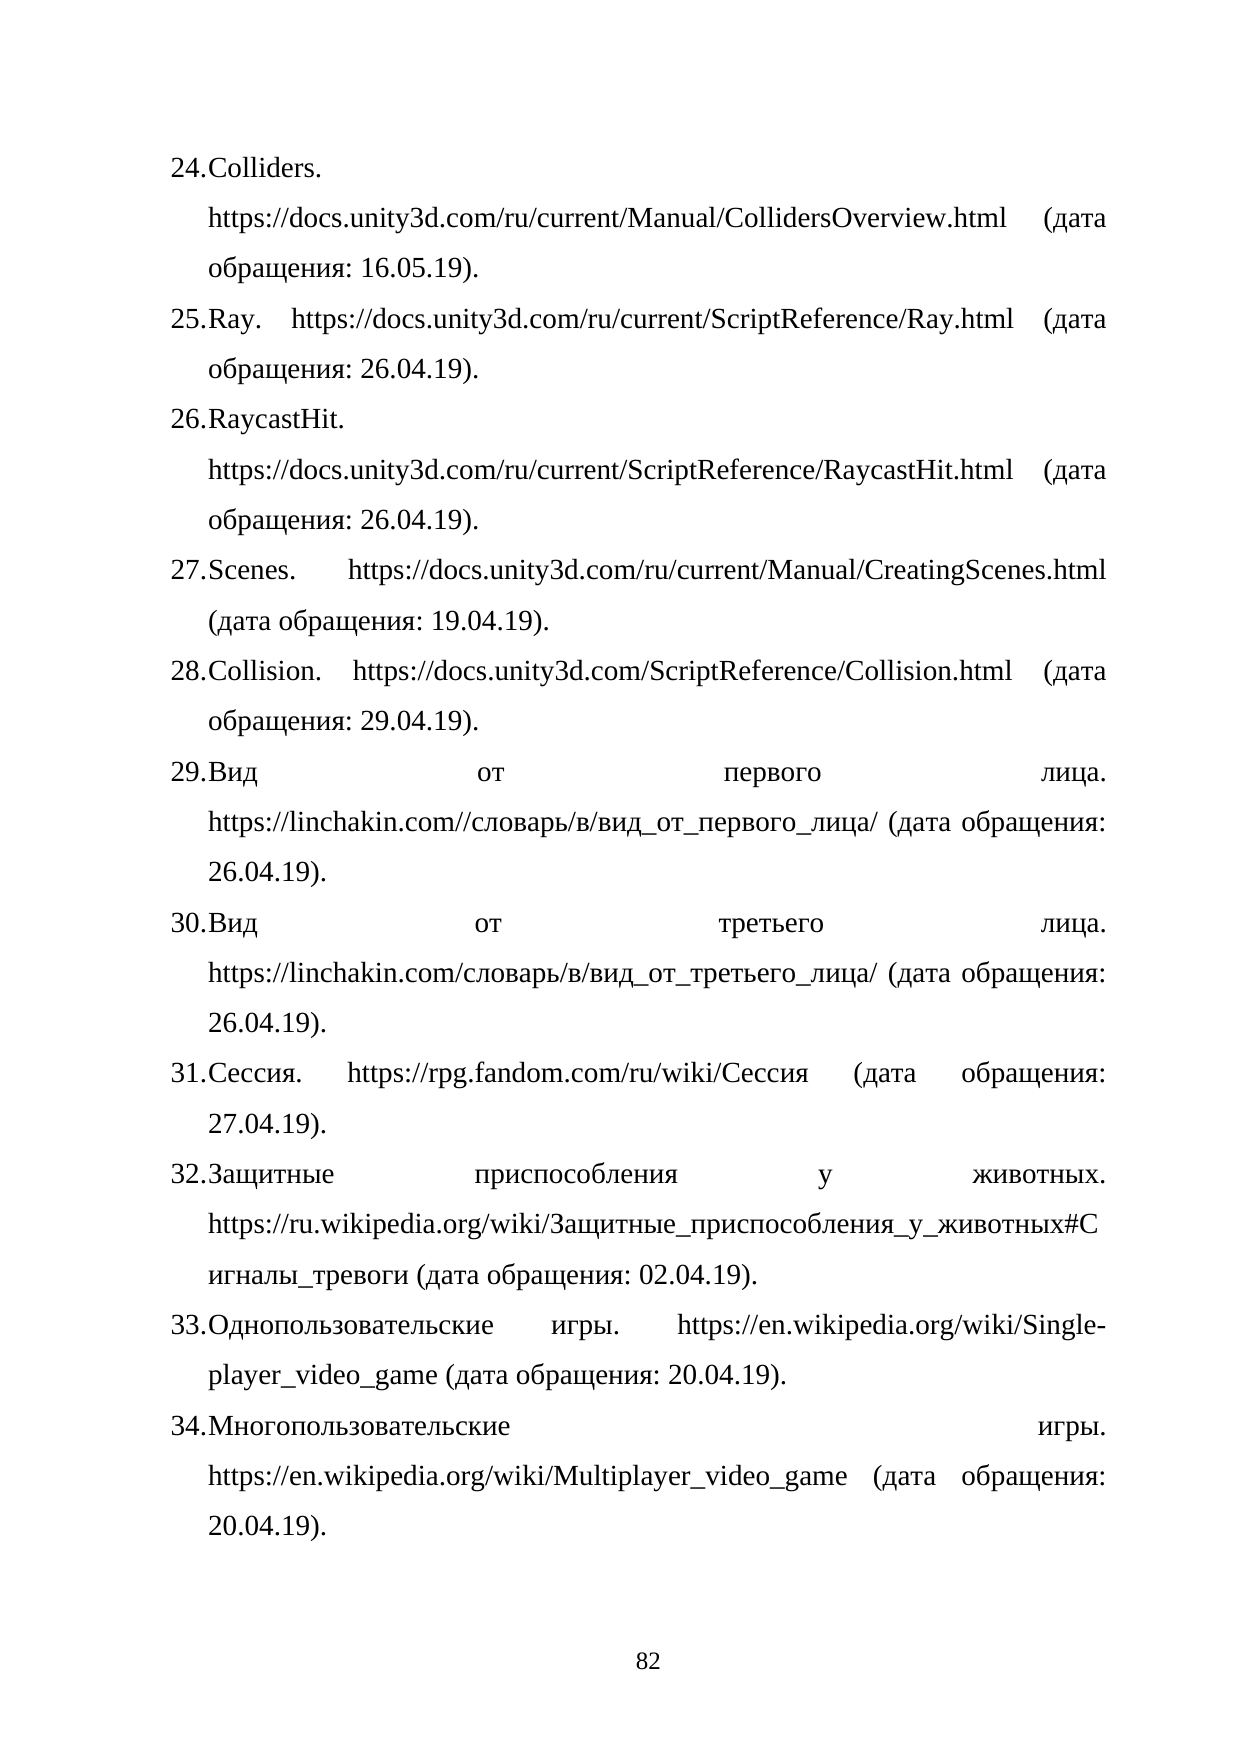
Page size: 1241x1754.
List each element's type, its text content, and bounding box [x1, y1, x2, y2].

list Collision. https://docs.unity3d.com/ScriptReference/Collision.html (дата обращения: 29.04.19). [170, 653, 1107, 737]
list RaycastHit. https://docs.unity3d.com/ru/current/ScriptReference/RaycastHit.html (дата обращения: 26.04.19). [170, 402, 1107, 536]
list Сессия. https://rpg.fandom.com/ru/wiki/Сессия (дата обращения: 27.04.19). [170, 1056, 1107, 1139]
list Colliders. https://docs.unity3d.com/ru/current/Manual/CollidersOverview.html (дата обращения: 16.05.19). [170, 150, 1107, 284]
list Ray. https://docs.unity3d.com/ru/current/ScriptReference/Ray.html (дата обращения: 26.04.19). [170, 301, 1107, 385]
list Вид от первого лица. https://linchakin.com//словарь/в/вид_от_первого_лица/ (дата обращения: 26.04.19). [170, 754, 1107, 888]
list Защитные приспособления у животных. https://ru.wikipedia.org/wiki/Защитные_приспособления_у_животных#Сигналы_тревоги (дата обращения: 02.04.19). [170, 1156, 1107, 1290]
list Вид от третьего лица. https://linchakin.com/словарь/в/вид_от_третьего_лица/ (дата обращения: 26.04.19). [170, 905, 1107, 1039]
list Многопользовательские игры. https://en.wikipedia.org/wiki/Multiplayer_video_game (дата обращения: 20.04.19). [170, 1408, 1107, 1542]
list Однопользовательские игры. https://en.wikipedia.org/wiki/Single-player_video_game (дата обращения: 20.04.19). [170, 1307, 1107, 1391]
list Scenes. https://docs.unity3d.com/ru/current/Manual/CreatingScenes.html (дата обращения: 19.04.19). [170, 552, 1107, 636]
